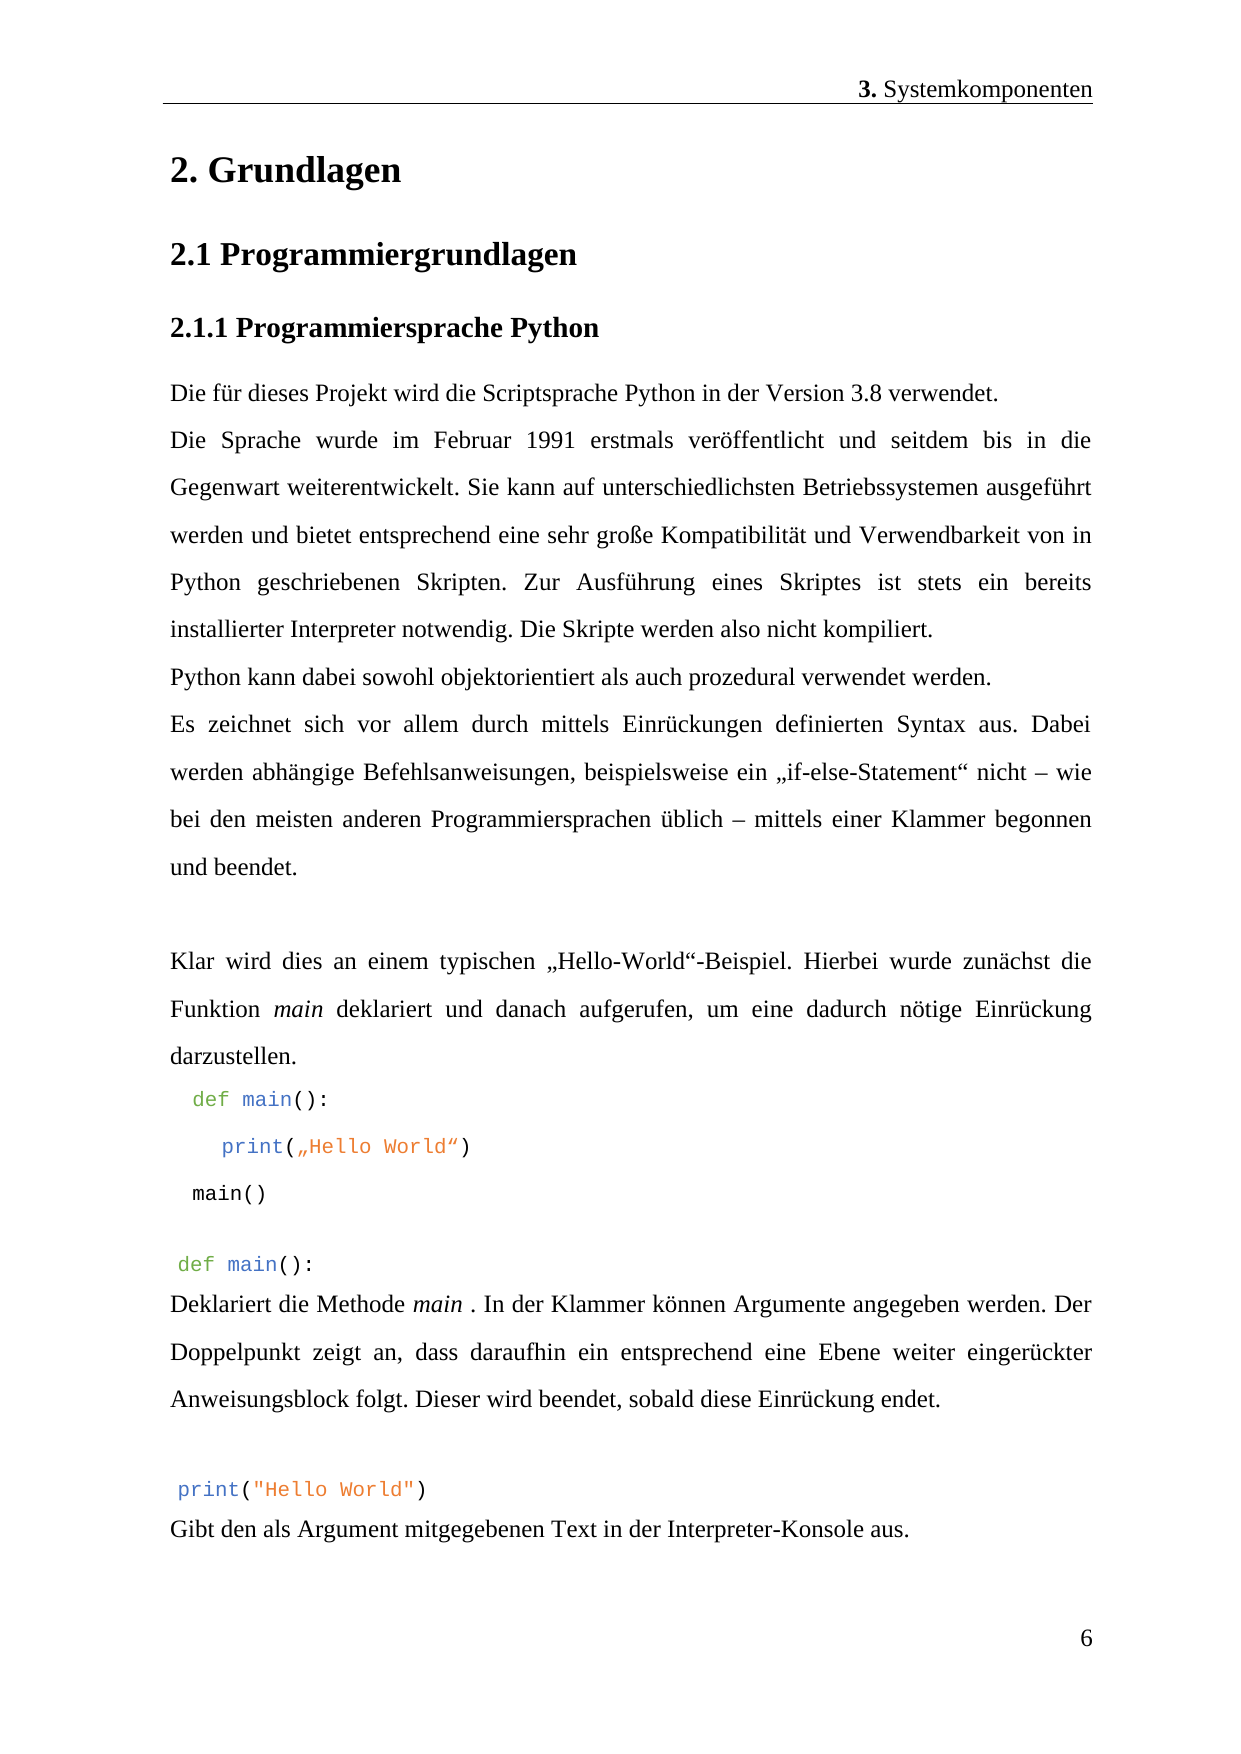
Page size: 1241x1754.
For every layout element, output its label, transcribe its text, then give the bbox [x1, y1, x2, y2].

subtitle 2.1.1 Programmiersprache Python [170, 311, 1093, 344]
text def main(): [177, 1254, 1093, 1278]
text print(„Hello World“) [192, 1136, 1093, 1159]
text Es zeichnet sich vor allem durch mittels Einrückungen definierten Syntax aus. Dabei werden abhängige Befehlsanweisungen, beispielsweise ein „if-else-Statement“ nicht – wie bei den meisten anderen Programmiersprachen üblich – mittels einer Klammer begonnen und beendet. [170, 709, 1093, 880]
text def main(): [192, 1088, 1093, 1112]
subtitle 2. Grundlagen [170, 148, 1093, 191]
text Deklariert die Methode main . In der Klammer können Argumente angegeben werden. Der Doppelpunkt zeigt an, dass daraufhin ein entsprechend eine Ebene weiter eingerückter Anweisungsblock folgt. Dieser wird beendet, sobald diese Einrückung endet. [170, 1289, 1093, 1413]
text print("Hello World") [177, 1479, 1093, 1503]
text Python kann dabei sowohl objektorientiert als auch prozedural verwendet werden. [170, 662, 1093, 691]
text Gibt den als Argument mitgegebenen Text in der Interpreter-Konsole aus. [170, 1514, 1093, 1543]
text main() [192, 1183, 1093, 1207]
subtitle 2.1 Programmiergrundlagen [170, 234, 1093, 272]
text Die Sprache wurde im Februar 1991 erstmals veröffentlicht und seitdem bis in die Gegenwart weiterentwickelt. Sie kann auf unterschiedlichsten Betriebssystemen ausgeführt werden und bietet entsprechend eine sehr große Kompatibilität und Verwendbarkeit von in Python geschriebenen Skripten. Zur Ausführung eines Skriptes ist stets ein bereits installierter Interpreter notwendig. Die Skripte werden also nicht kompiliert. [170, 425, 1093, 643]
text Klar wird dies an einem typischen „Hello-World“-Beispiel. Hierbei wurde zunächst die Funktion main deklariert und danach aufgerufen, um eine dadurch nötige Einrückung darzustellen. [170, 946, 1093, 1070]
text Die für dieses Projekt wird die Scriptsprache Python in der Version 3.8 verwendet. [170, 378, 1093, 406]
